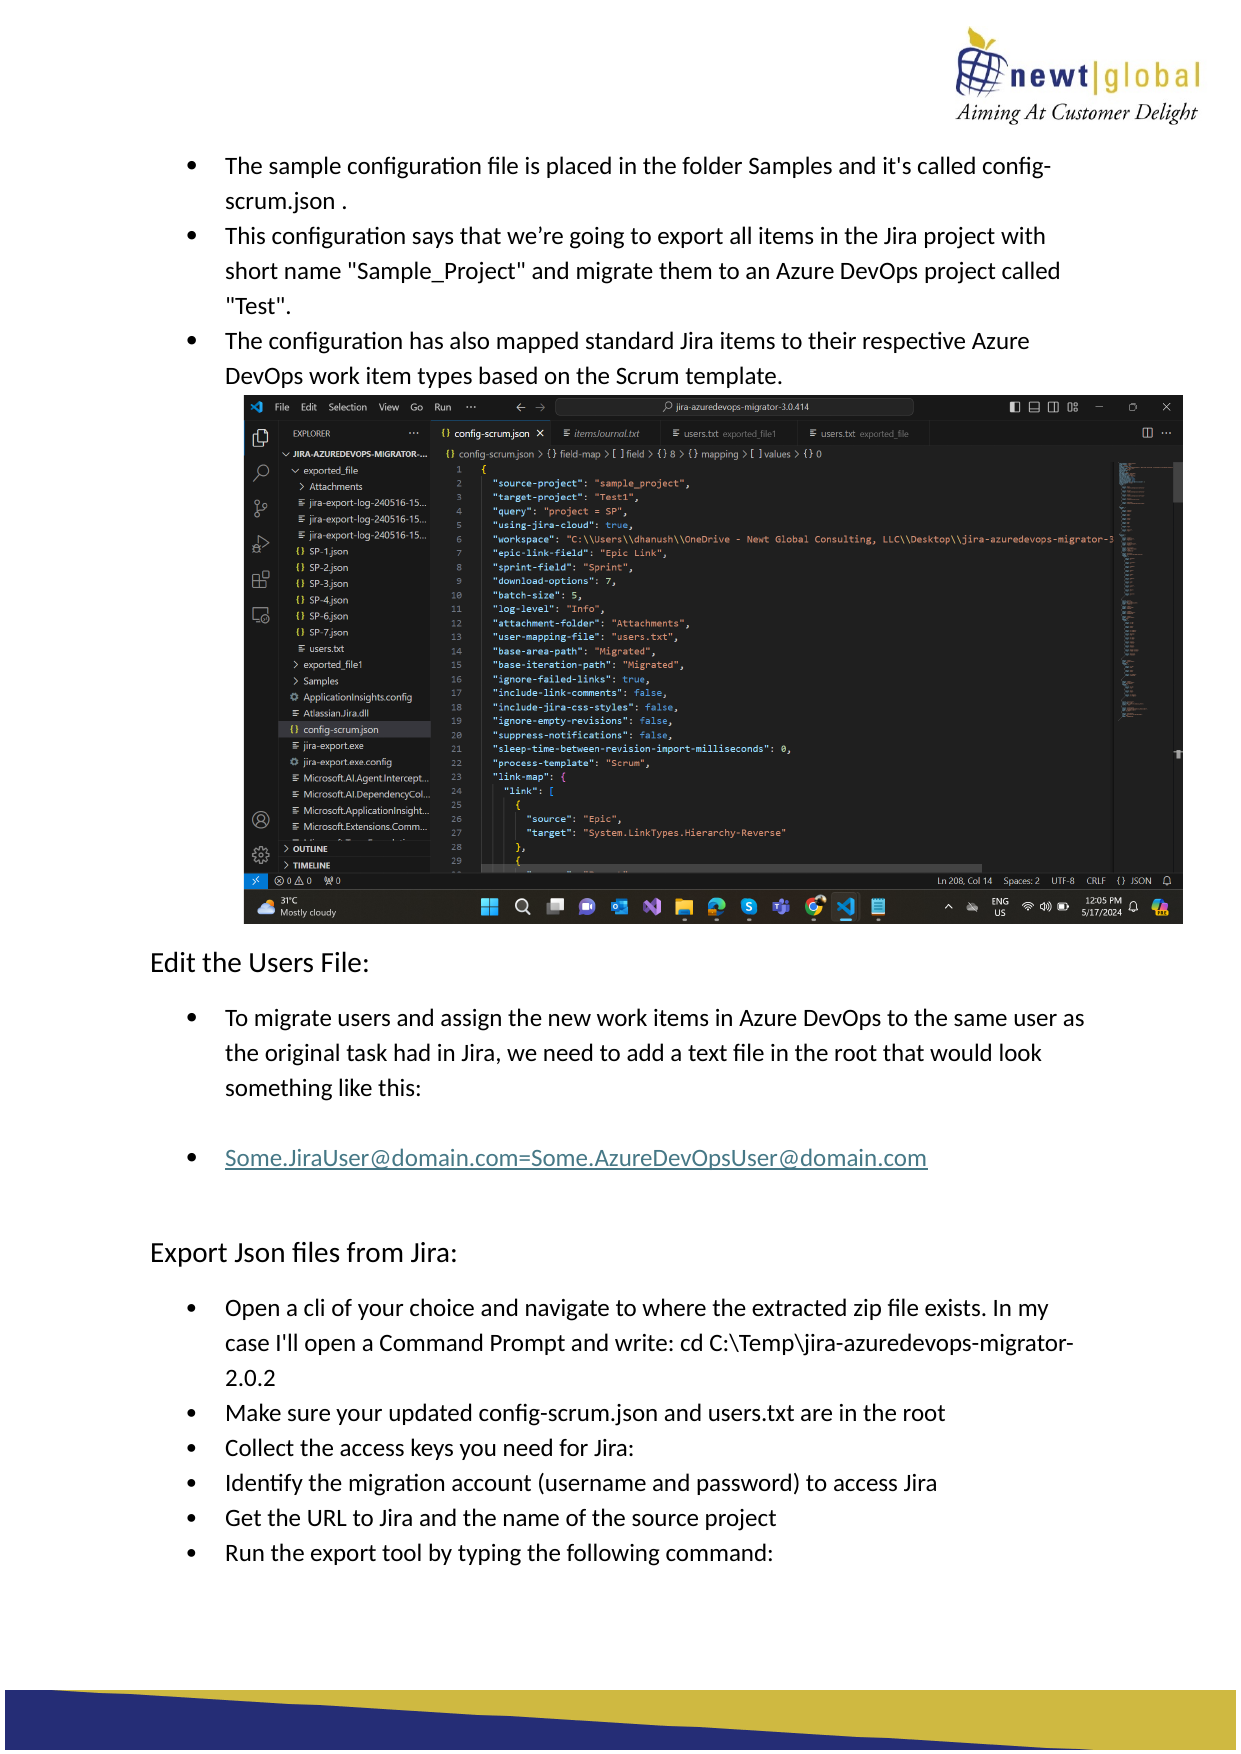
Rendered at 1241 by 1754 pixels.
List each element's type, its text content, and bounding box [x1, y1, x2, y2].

list Make sure your updated config-scrum.json and users.txt are in the root [187, 1397, 1090, 1428]
list The sample configuration file is placed in the folder Samples and it's called config-scrum.json . [187, 150, 1090, 216]
list Get the URL to Jira and the name of the source project [187, 1502, 1090, 1533]
picture [944, 26, 1209, 127]
text Export Json files from Jira: [150, 1234, 1090, 1270]
list This configuration says that we’re going to export all items in the Jira project with short name "Sample_Project" and migrate them to an Azure DevOps project called "Test". [187, 220, 1090, 321]
list Some.JiraUser@domain.com=Some.AzureDevOpsUser@domain.com [187, 1142, 1090, 1172]
list Open a cli of your choice and navigate to where the extracted zip file exists. In my case I'll open a Command Prompt and write: cd C:\Temp\jira-azuredevops-migrator-2.0.2 [187, 1292, 1090, 1393]
list The configuration has also mapped standard Jira items to their respective Azure DevOps work item types based on the Scrum template. [187, 325, 1090, 391]
text Edit the Users File: [150, 944, 1090, 980]
list Collect the access keys you need for Jira: [187, 1432, 1090, 1463]
list Run the export tool by typing the following command: [187, 1537, 1090, 1568]
list Identify the migration account (username and password) to access Jira [187, 1467, 1090, 1498]
list To migrate users and assign the new work items in Azure DevOps to the same user as the original task had in Jira, we need to add a text file in the root that would look something like this: [187, 1002, 1090, 1102]
